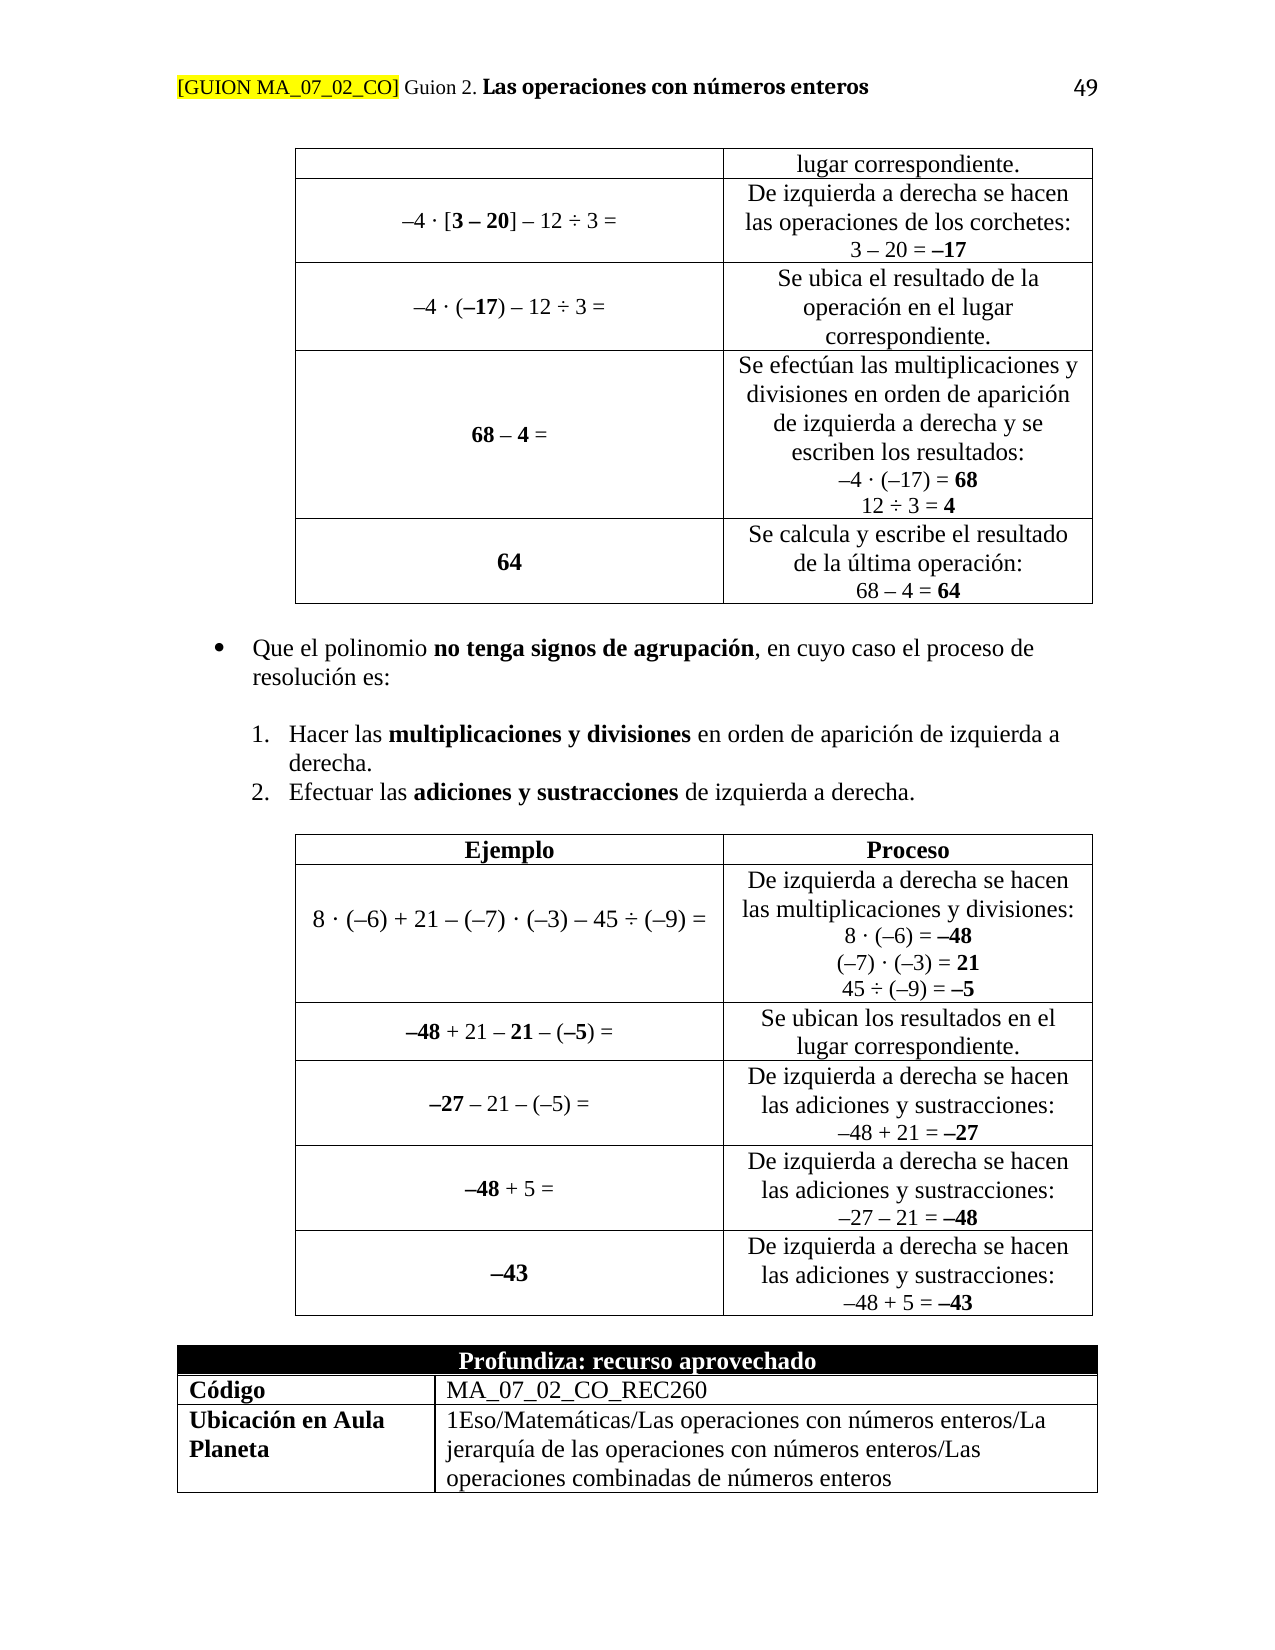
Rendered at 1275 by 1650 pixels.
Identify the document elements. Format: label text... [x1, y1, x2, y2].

table_cell Se calcula y escribe el resultado de la última operación: 68 ‒ 4 = 64 [724, 519, 1092, 603]
table_header Profundiza: recurso aprovechado [178, 1346, 1097, 1374]
list Hacer las multiplicaciones y divisiones en orden de aparición de izquierda a derecha. [251, 719, 1098, 777]
table_cell 68 ‒ 4 = [296, 351, 723, 518]
table_cell 1Eso/Matemáticas/Las operaciones con números enteros/La jerarquía de las operaciones con números enteros/Las operaciones combinadas de números enteros [436, 1405, 1097, 1492]
table_cell 8 · (‒6) + 21 ‒ (‒7) · (‒3) ‒ 45 ÷ (‒9) = [296, 865, 723, 1002]
table_cell ‒48 + 21 – 21 ‒ (‒5) = [296, 1003, 723, 1060]
table_cell Se ubica el resultado de la operación en el lugar correspondiente. [724, 263, 1092, 349]
table_cell 64 [296, 519, 723, 603]
table_cell ‒27 ‒ 21 ‒ (‒5) = [296, 1061, 723, 1145]
table_cell De izquierda a derecha se hacen las adiciones y sustracciones: ‒48 + 21 = ‒27 [724, 1061, 1092, 1145]
table_cell Código [178, 1376, 434, 1404]
table_cell MA_07_02_CO_REC260 [436, 1376, 1097, 1404]
table_cell Ubicación en Aula Planeta [178, 1405, 434, 1492]
list Efectuar las adiciones y sustracciones de izquierda a derecha. [251, 777, 1098, 806]
table_cell De izquierda a derecha se hacen las adiciones y sustracciones: ‒27 ‒ 21 = ‒48 [724, 1146, 1092, 1230]
table_cell De izquierda a derecha se hacen las adiciones y sustracciones: ‒48 + 5 = ‒43 [724, 1231, 1092, 1315]
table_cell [296, 149, 723, 177]
table_cell De izquierda a derecha se hacen las operaciones de los corchetes: 3 ‒ 20 = ‒17 [724, 179, 1092, 262]
table_header Ejemplo [296, 835, 723, 864]
table_cell ‒4 · (‒17) ‒ 12 ÷ 3 = [296, 263, 723, 349]
table_header Proceso [724, 835, 1092, 864]
table_cell ‒48 + 5 = [296, 1146, 723, 1230]
list Que el polinomio no tenga signos de agrupación, en cuyo caso el proceso de resolución es: [215, 633, 1098, 691]
table_cell Se efectúan las multiplicaciones y divisiones en orden de aparición de izquierda a derecha y se escriben los resultados: ‒4 · (‒17) = 68 12 ÷ 3 = 4 [724, 351, 1092, 518]
table_cell ‒43 [296, 1231, 723, 1315]
table_cell Se ubican los resultados en el lugar correspondiente. [724, 1003, 1092, 1060]
table_cell De izquierda a derecha se hacen las multiplicaciones y divisiones: 8 · (‒6) = ‒48 (‒7) · (‒3) = 21 45 ÷ (‒9) = ‒5 [724, 865, 1092, 1002]
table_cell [724, 149, 1092, 177]
table_cell ‒4 · [3 ‒ 20] ‒ 12 ÷ 3 = [296, 179, 723, 262]
